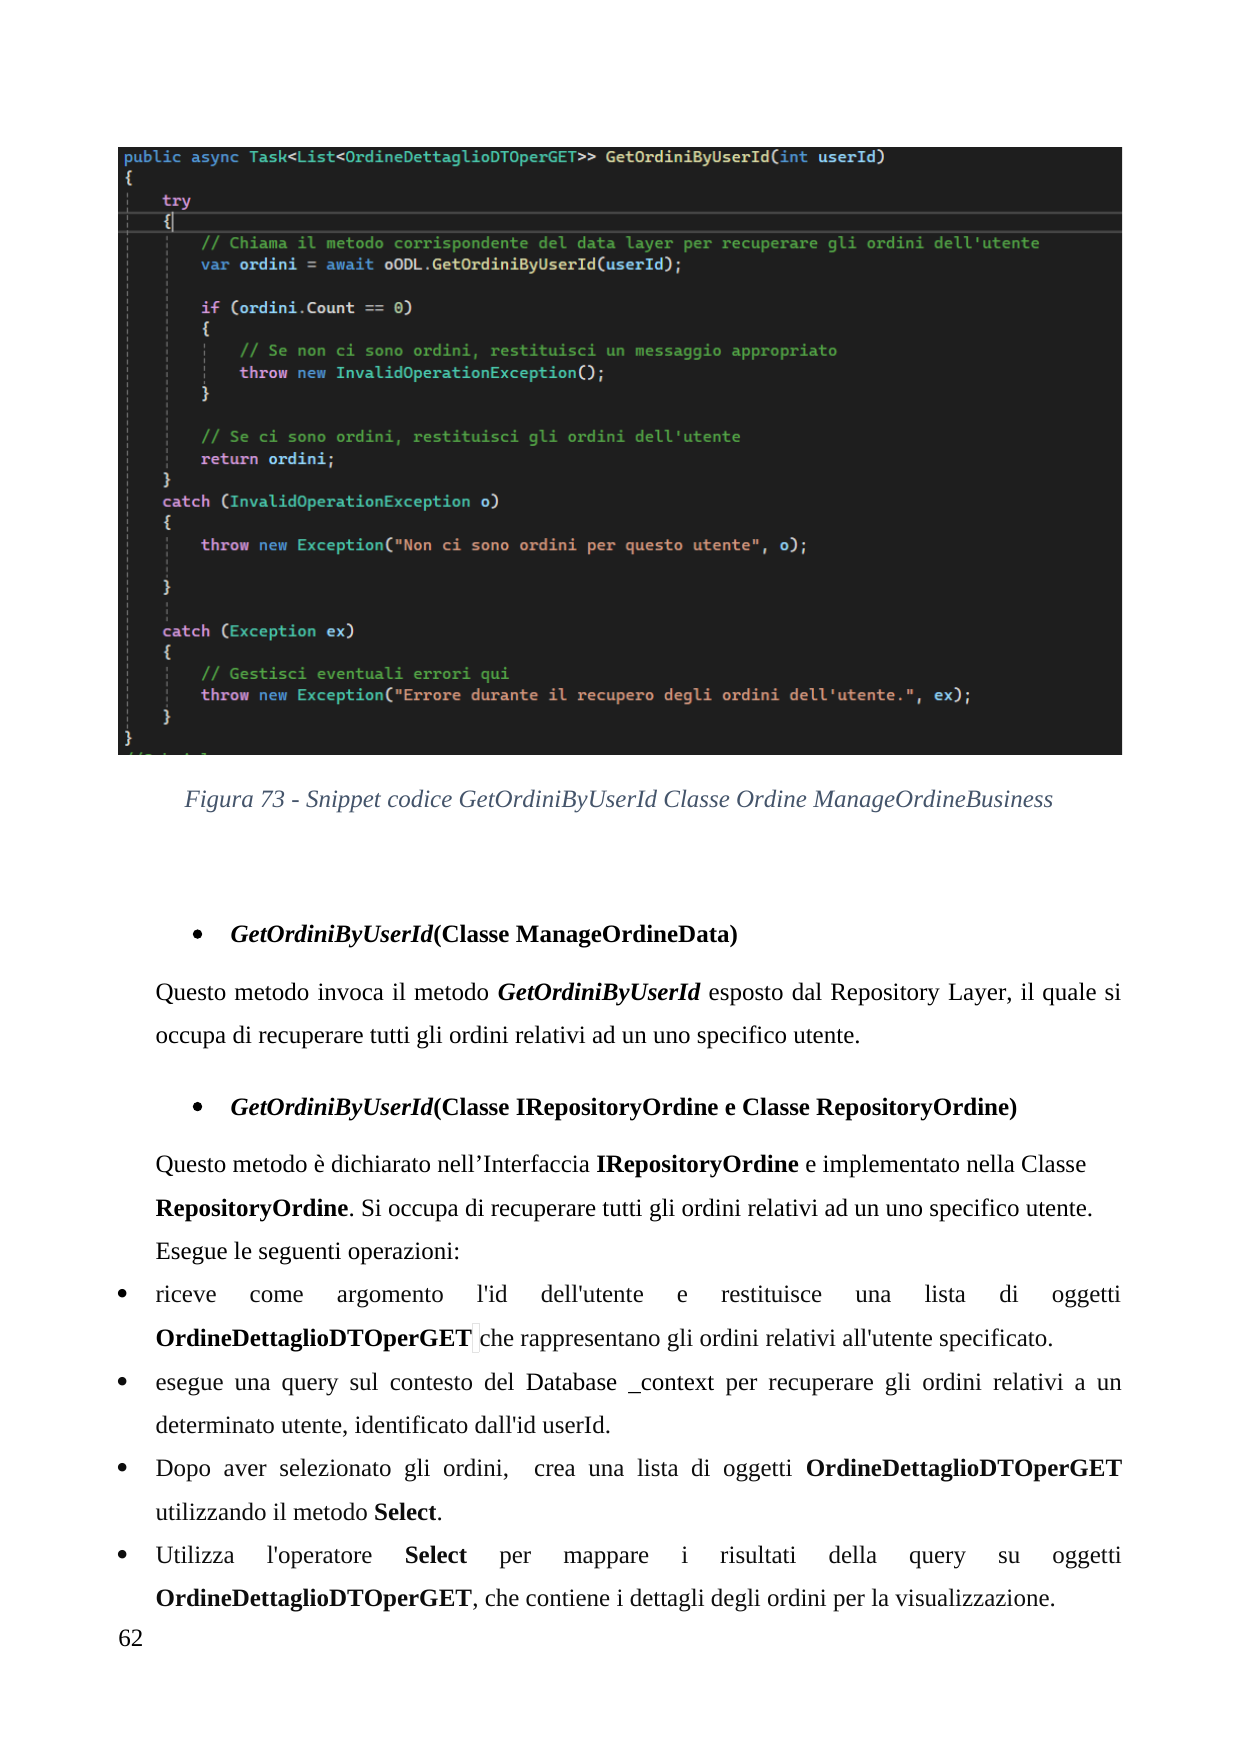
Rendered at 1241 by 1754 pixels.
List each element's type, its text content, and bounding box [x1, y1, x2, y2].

list Dopo aver selezionato gli ordini, crea una lista di oggetti OrdineDettaglioDTOperGET utilizzando il metodo Select. [118, 1453, 1122, 1525]
list Questo metodo invoca il metodo GetOrdiniByUserId esposto dal Repository Layer, il quale si occupa di recuperare tutti gli ordini relativi ad un uno specifico utente. [155, 977, 1122, 1049]
list Questo metodo è dichiarato nell’Interfaccia IRepositoryOrdine e implementato nella Classe [155, 1149, 1122, 1178]
list Esegue le seguenti operazioni: [155, 1236, 1122, 1264]
list GetOrdiniByUserId(Classe IRepositoryOrdine e Classe RepositoryOrdine) [193, 1092, 1122, 1121]
list Utilizza l'operatore Select per mappare i risultati della query su oggetti OrdineDettaglioDTOperGET, che contiene i dettagli degli ordini per la visualizzazione. [118, 1540, 1122, 1612]
list esegue una query sul contesto del Database _context per recuperare gli ordini relativi a un determinato utente, identificato dall'id userId. [118, 1367, 1122, 1439]
list riceve come argomento l'id dell'utente e restituisce una lista di oggetti OrdineDettaglioDTOperGET che rappresentano gli ordini relativi all'utente specificato. [118, 1279, 1122, 1352]
picture [118, 147, 1123, 755]
list GetOrdiniByUserId(Classe ManageOrdineData) [193, 919, 1122, 948]
list RepositoryOrdine. Si occupa di recuperare tutti gli ordini relativi ad un uno specifico utente. [155, 1193, 1122, 1221]
